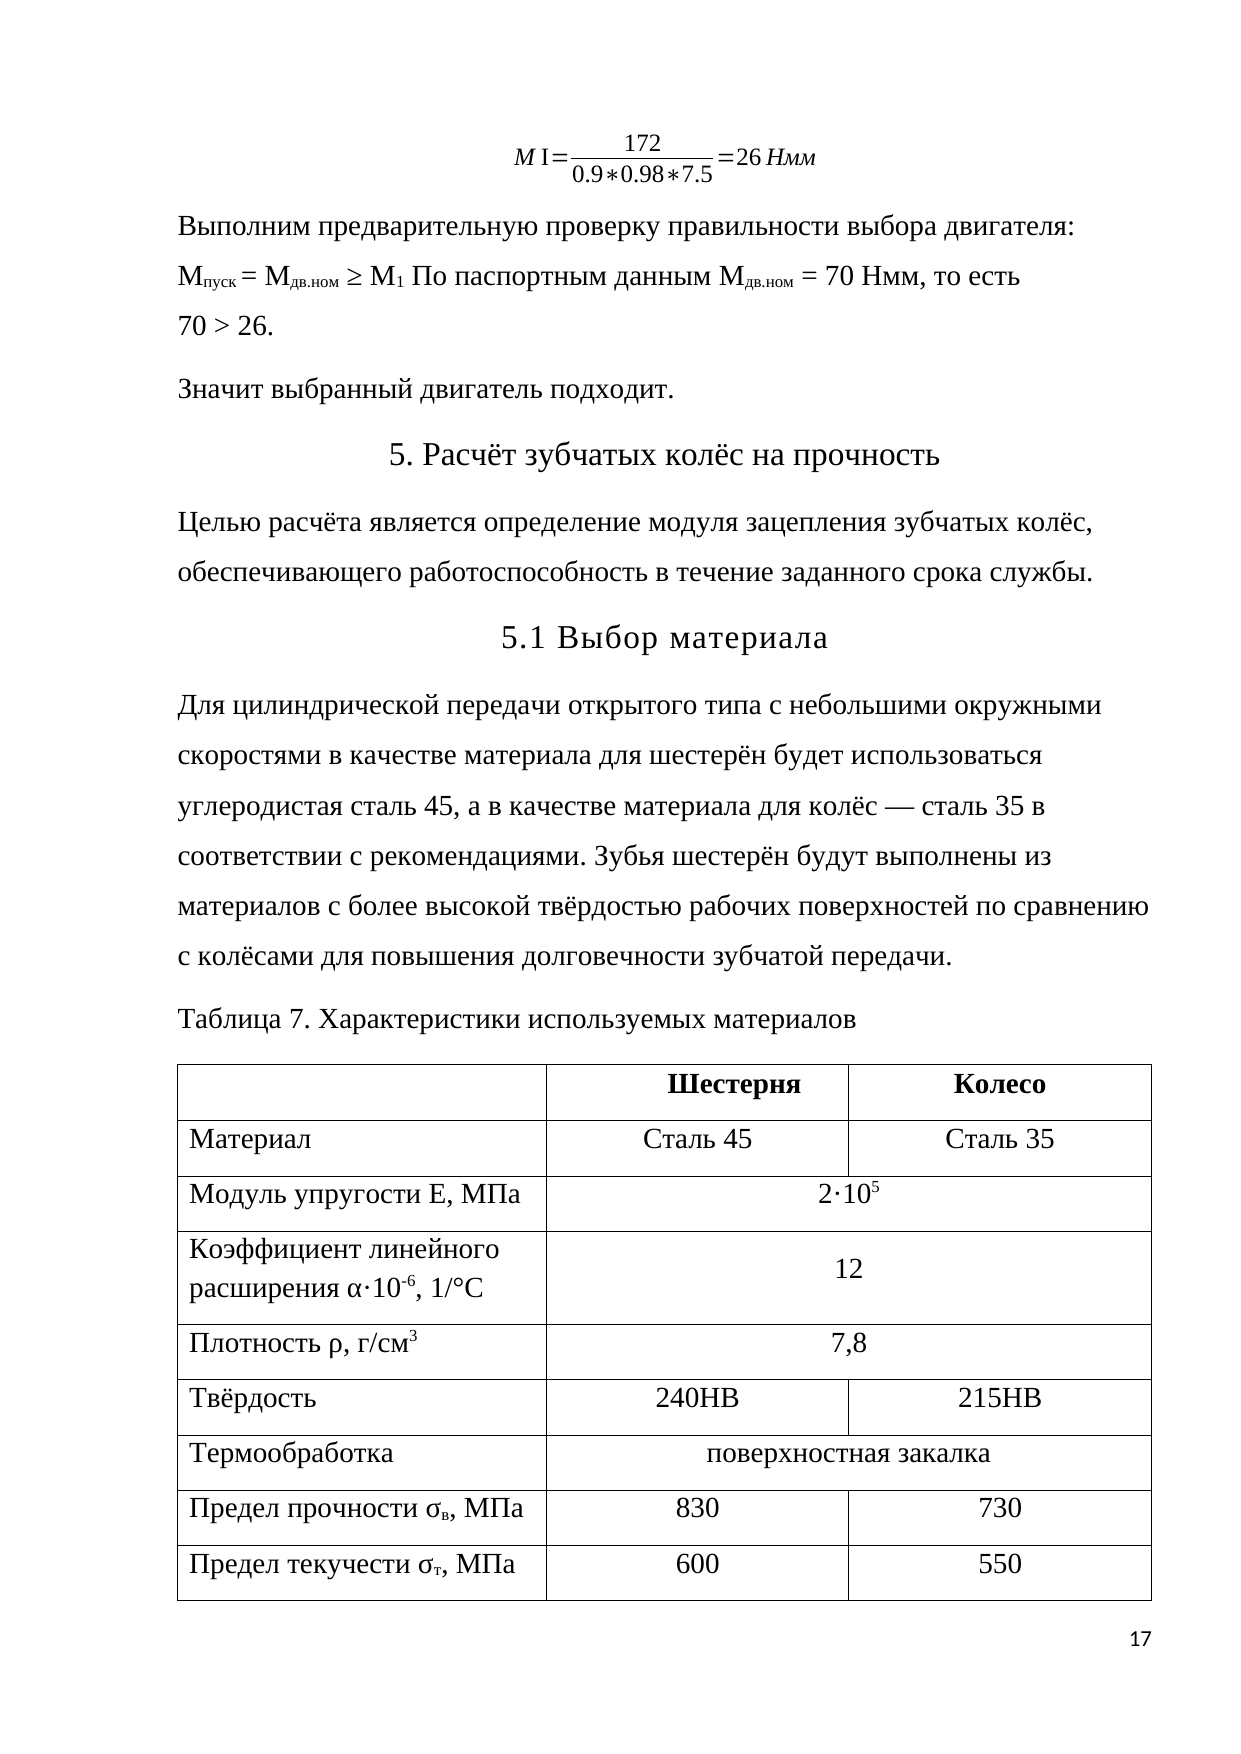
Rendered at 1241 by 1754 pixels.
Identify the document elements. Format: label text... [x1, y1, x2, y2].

table_cell Предел текучести σт, МПа [178, 1546, 546, 1600]
table_cell 550 [849, 1546, 1151, 1600]
table_cell 12 [547, 1232, 1151, 1324]
text Значит выбранный двигатель подходит. [177, 371, 1152, 404]
table_header Шестерня [547, 1065, 848, 1120]
subtitle 5.1 Выбор материала [177, 617, 1152, 655]
table_cell Модуль упругости E, МПа [178, 1177, 546, 1231]
table_cell Сталь 45 [547, 1121, 848, 1176]
table_header Колесо [849, 1065, 1151, 1120]
table_cell 2·105 [547, 1177, 1151, 1231]
table_cell 7,8 [547, 1325, 1151, 1379]
table_cell Коэффициент линейного расширения α·10-6, 1/°C [178, 1232, 546, 1324]
text Целью расчёта является определение модуля зацепления зубчатых колёс, обеспечивающего работоспособность в течение заданного срока службы. [177, 504, 1152, 588]
table_cell 730 [849, 1491, 1151, 1545]
table_cell Термообработка [178, 1436, 546, 1489]
table_cell Материал [178, 1121, 546, 1176]
text Для цилиндрической передачи открытого типа с небольшими окружными скоростями в качестве материала для шестерён будет использоваться углеродистая сталь 45, а в качестве материала для колёс — сталь 35 в соответствии с рекомендациями. Зубья шестерён будут выполнены из материалов с более высокой твёрдостью рабочих поверхностей по сравнению с колёсами для повышения долговечности зубчатой передачи. [177, 687, 1152, 972]
table_cell 240НВ [547, 1380, 848, 1434]
table_cell 830 [547, 1491, 848, 1545]
subtitle 5. Расчёт зубчатых колёс на прочность [177, 434, 1152, 472]
table_cell 215НВ [849, 1380, 1151, 1434]
text Выполним предварительную проверку правильности выбора двигателя: Mпуск = Мдв.ном ≥ М1 По паспортным данным Мдв.ном = 70 Нмм, то есть 70 > 26. [177, 208, 1152, 342]
table_cell Твёрдость [178, 1380, 546, 1434]
text Таблица 7. Характеристики используемых материалов [177, 1001, 1152, 1035]
table_cell Сталь 35 [849, 1121, 1151, 1176]
table_cell 600 [547, 1546, 848, 1600]
table_cell Плотность ρ, г/см3 [178, 1325, 546, 1379]
table_header [178, 1065, 546, 1120]
table_cell поверхностная закалка [547, 1436, 1151, 1489]
table_cell Предел прочности σв, МПа [178, 1491, 546, 1545]
